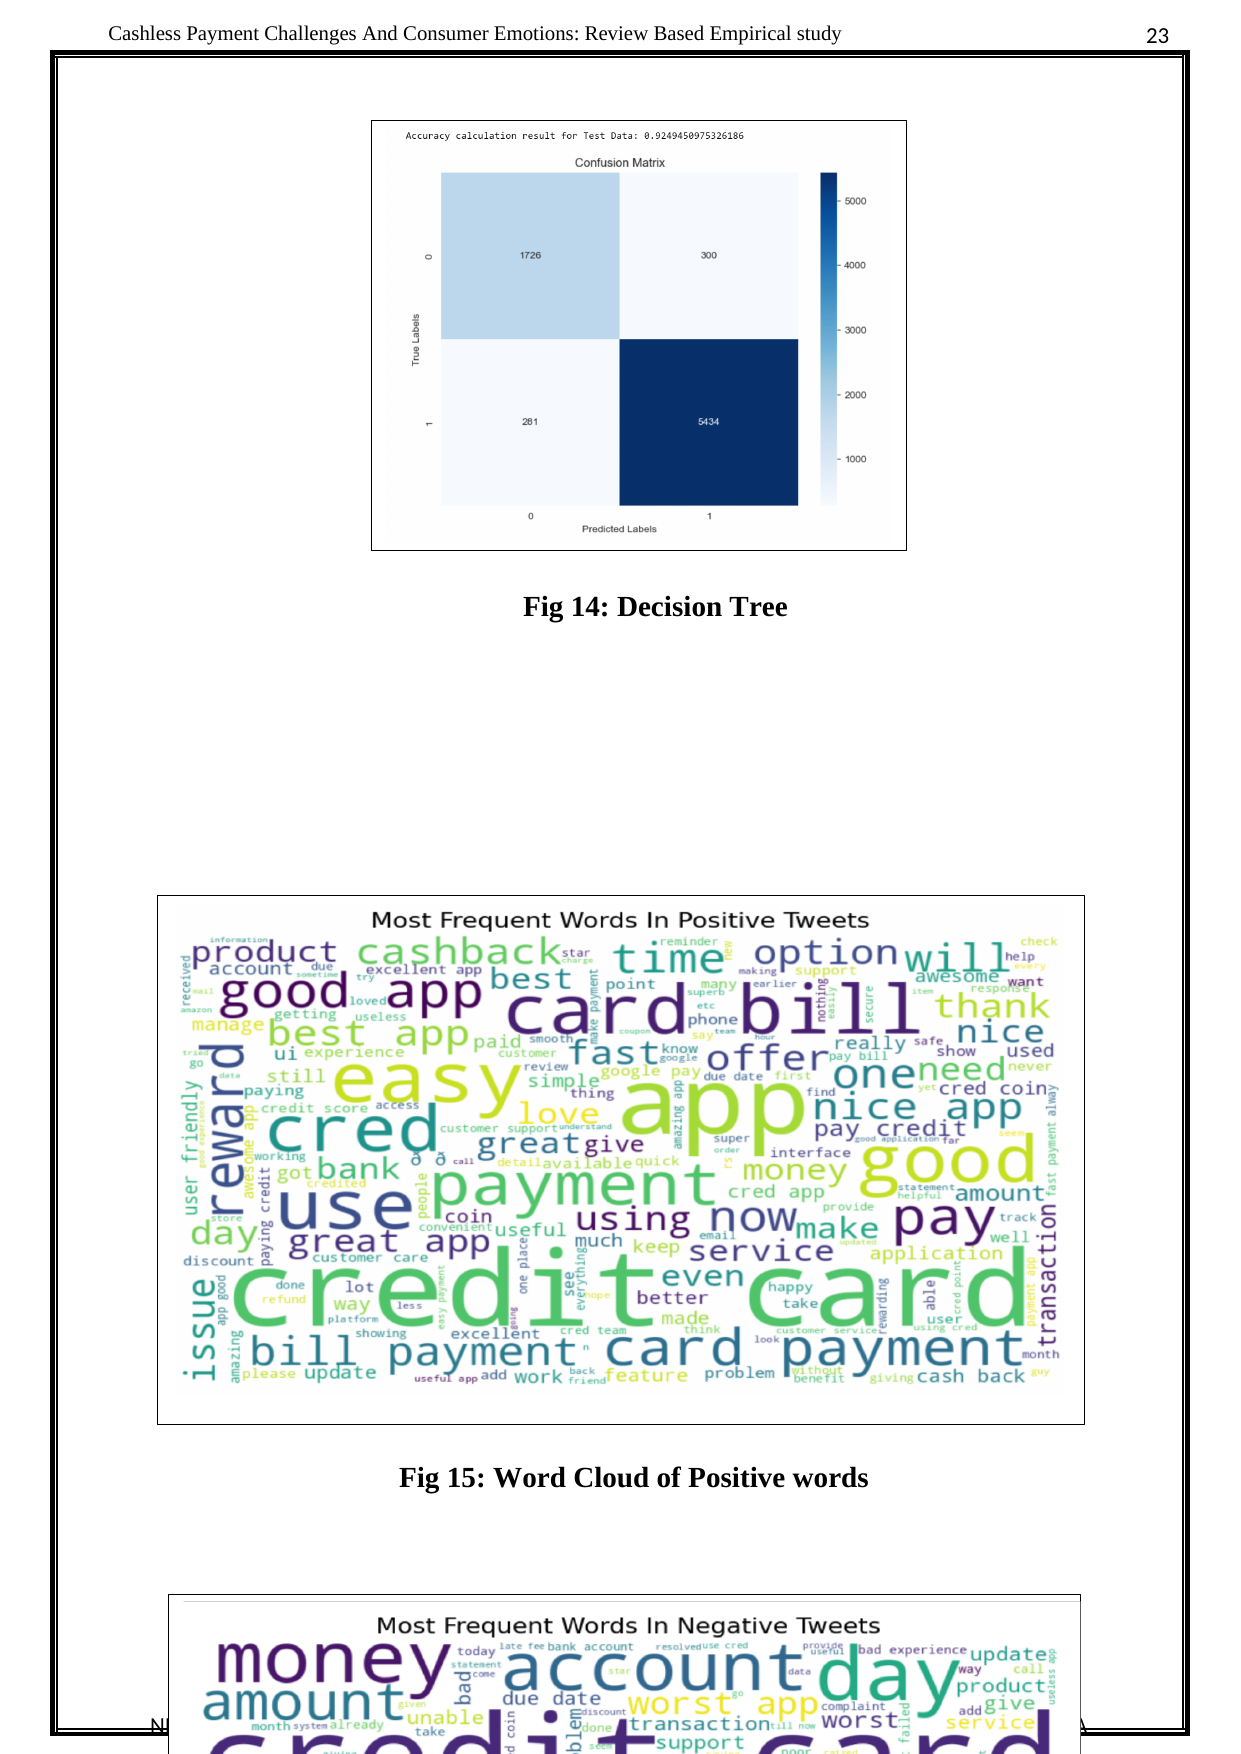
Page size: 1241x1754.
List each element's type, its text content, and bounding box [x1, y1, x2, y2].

picture [172, 903, 1070, 1394]
text Fig 15: Word Cloud of Positive words [187, 1460, 1090, 1493]
text Fig 14: Decision Tree [187, 589, 1090, 623]
picture [386, 128, 891, 543]
picture [183, 1601, 1081, 1754]
